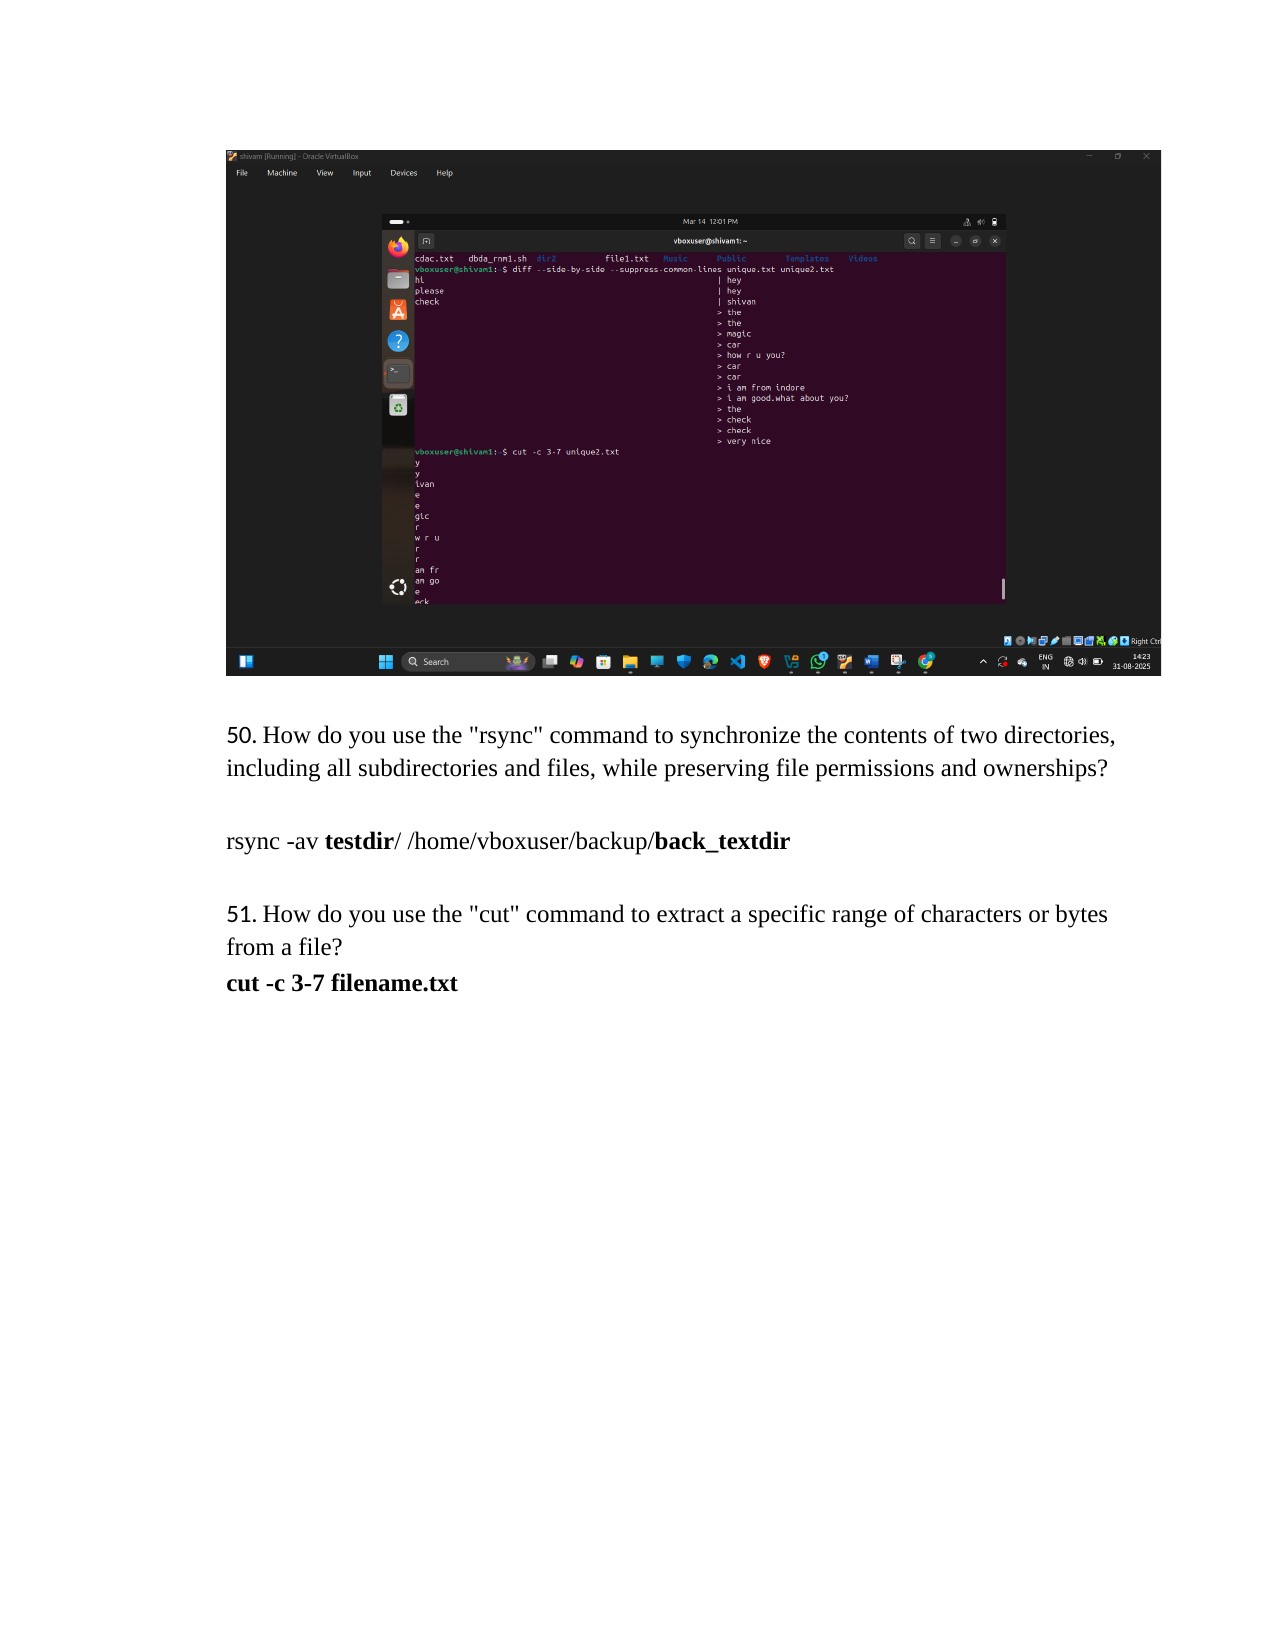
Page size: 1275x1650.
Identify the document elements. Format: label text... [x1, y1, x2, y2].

text rsync -av testdir/ /home/vboxuser/backup/back_textdir [226, 826, 1122, 854]
list How do you use the "cut" command to extract a specific range of characters or bytes from a file? [226, 898, 1122, 961]
list How do you use the "rsync" command to synchronize the contents of two directories, including all subdirectories and files, while preserving file permissions and ownerships? [226, 719, 1122, 782]
picture [226, 150, 1162, 676]
text cut -c 3-7 filename.txt [226, 968, 1122, 997]
